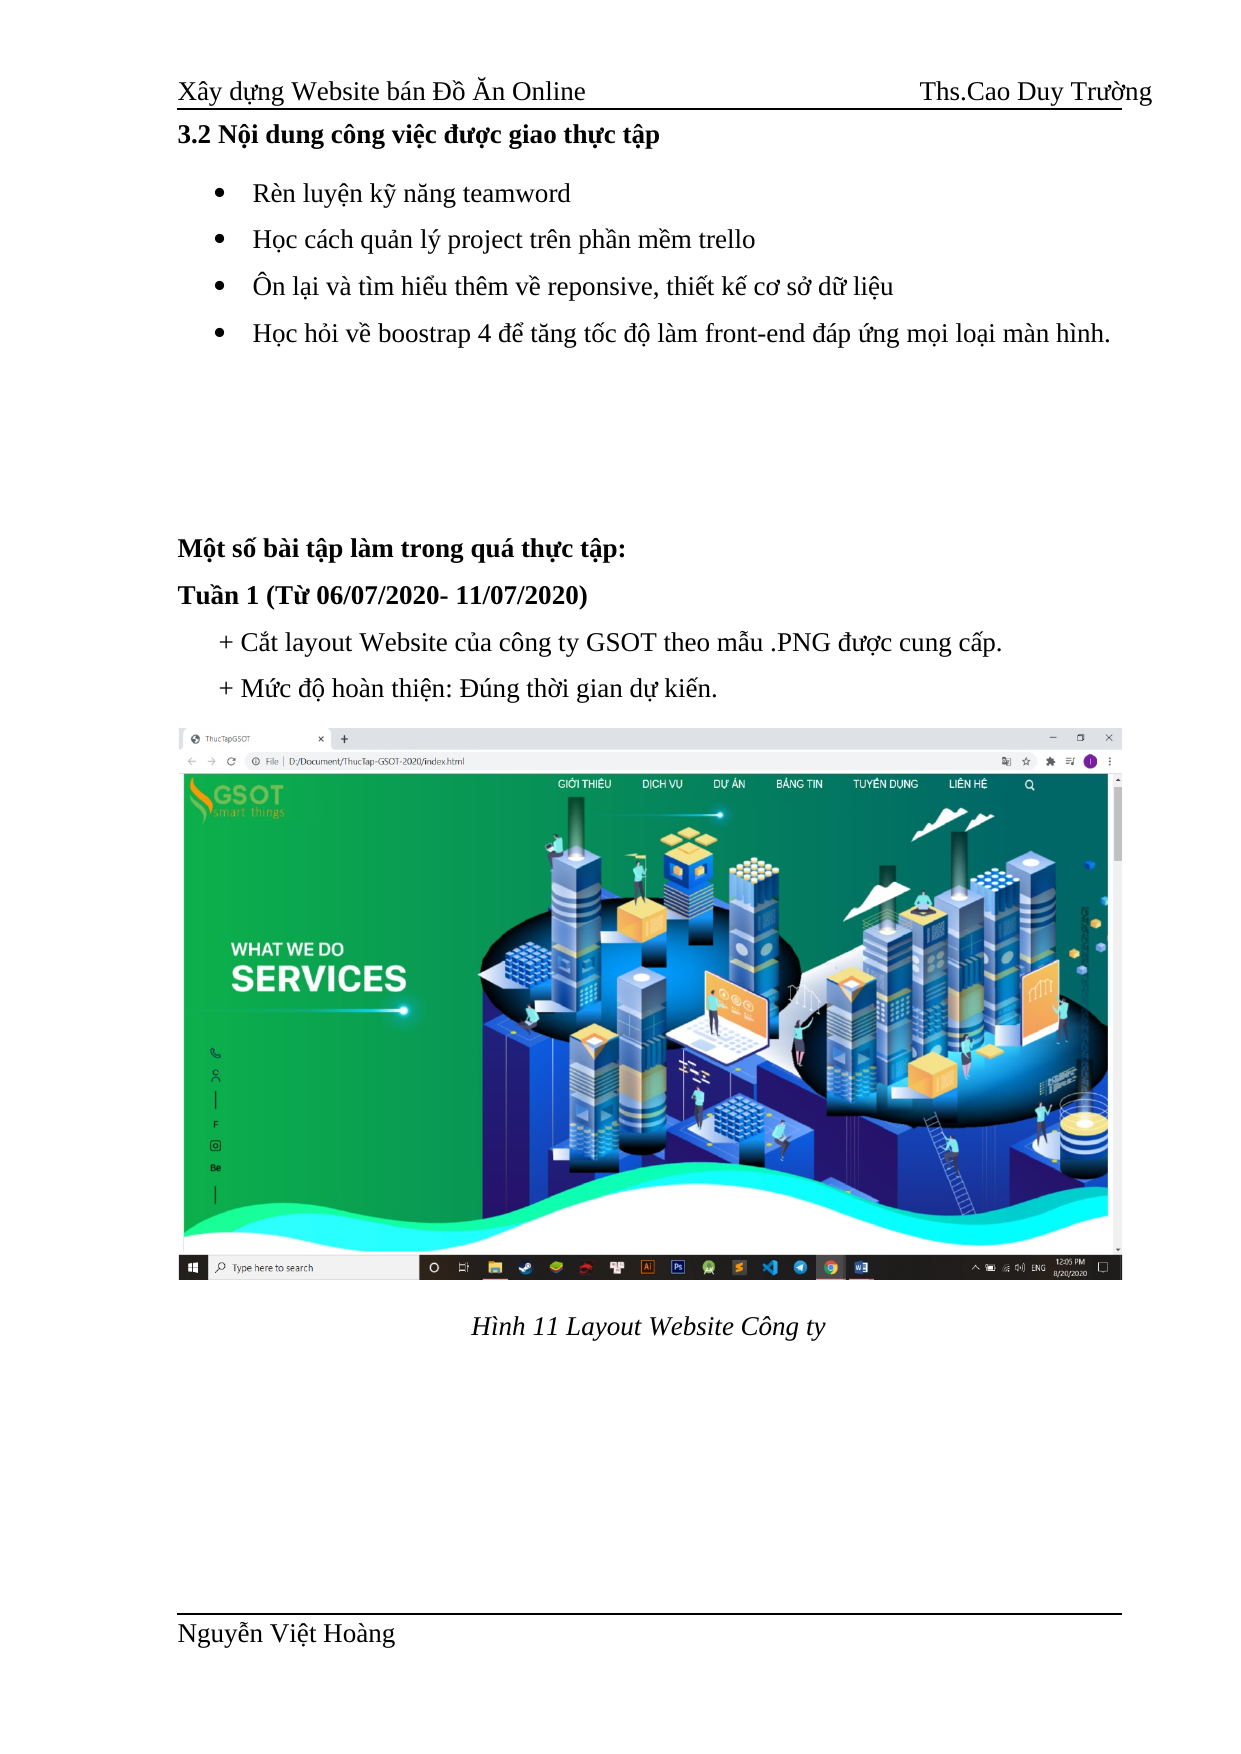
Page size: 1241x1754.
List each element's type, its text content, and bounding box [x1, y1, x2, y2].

list Học cách quản lý project trên phần mềm trello [215, 223, 1122, 255]
list Ôn lại và tìm hiểu thêm về reponsive, thiết kế cơ sở dữ liệu [215, 270, 1122, 302]
text + Cắt layout Website của công ty GSOT theo mẫu .PNG được cung cấp. [177, 626, 1122, 657]
list Học hỏi về boostrap 4 để tăng tốc độ làm front-end đáp ứng mọi loại màn hình. [215, 317, 1122, 348]
list + Mức độ hoàn thiện: Đúng thời gian dự kiến. [218, 672, 1122, 704]
list Rèn luyện kỹ năng teamword [215, 177, 1122, 208]
text Một số bài tập làm trong quá thực tập: [177, 532, 1122, 564]
subtitle 3.2 Nội dung công việc được giao thực tập [177, 118, 1122, 149]
text Hình 11 Layout Website Công ty [177, 1310, 1122, 1341]
text Tuần 1 (Từ 06/07/2020- 11/07/2020) [177, 579, 1122, 610]
picture [178, 728, 1123, 1280]
